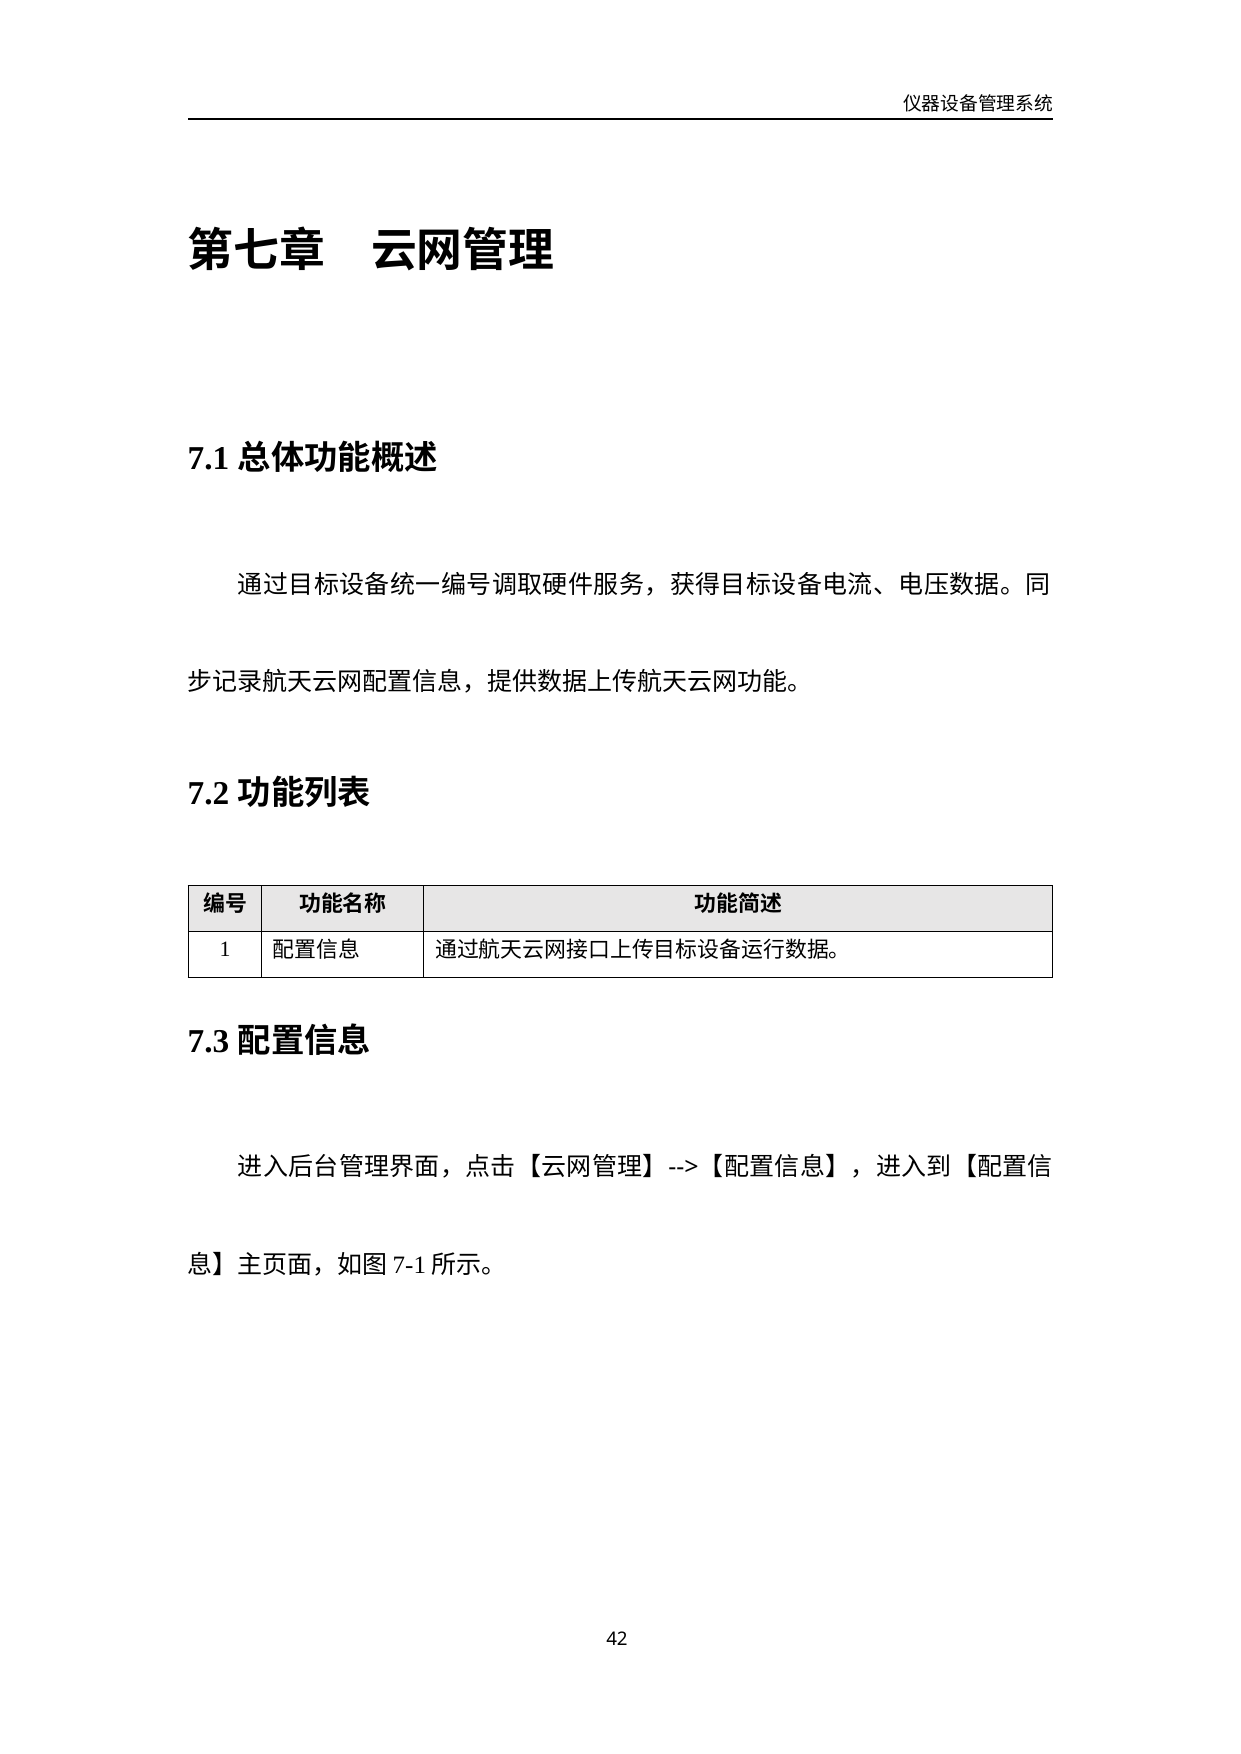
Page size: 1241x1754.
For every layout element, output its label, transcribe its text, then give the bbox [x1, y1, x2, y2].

table_cell 通过航天云网接口上传目标设备运行数据。 [424, 932, 1052, 977]
table_header 功能简述 [424, 886, 1052, 931]
text 进入后台管理界面，点击【云网管理】-->【配置信息】，进入到【配置信息】主页面，如图7-1所示。 [187, 1132, 1053, 1295]
table_header 编号 [189, 886, 261, 931]
table_header 功能名称 [262, 886, 423, 931]
table_cell 配置信息 [262, 932, 423, 977]
subtitle 7.2 功能列表 [187, 758, 1053, 823]
table_cell 1 [189, 932, 261, 977]
subtitle 云网管理 [187, 197, 1053, 295]
subtitle 7.3 配置信息 [187, 1005, 1053, 1070]
text 通过目标设备统一编号调取硬件服务，获得目标设备电流、电压数据。同步记录航天云网配置信息，提供数据上传航天云网功能。 [187, 550, 1053, 712]
subtitle 7.1 总体功能概述 [187, 423, 1053, 488]
